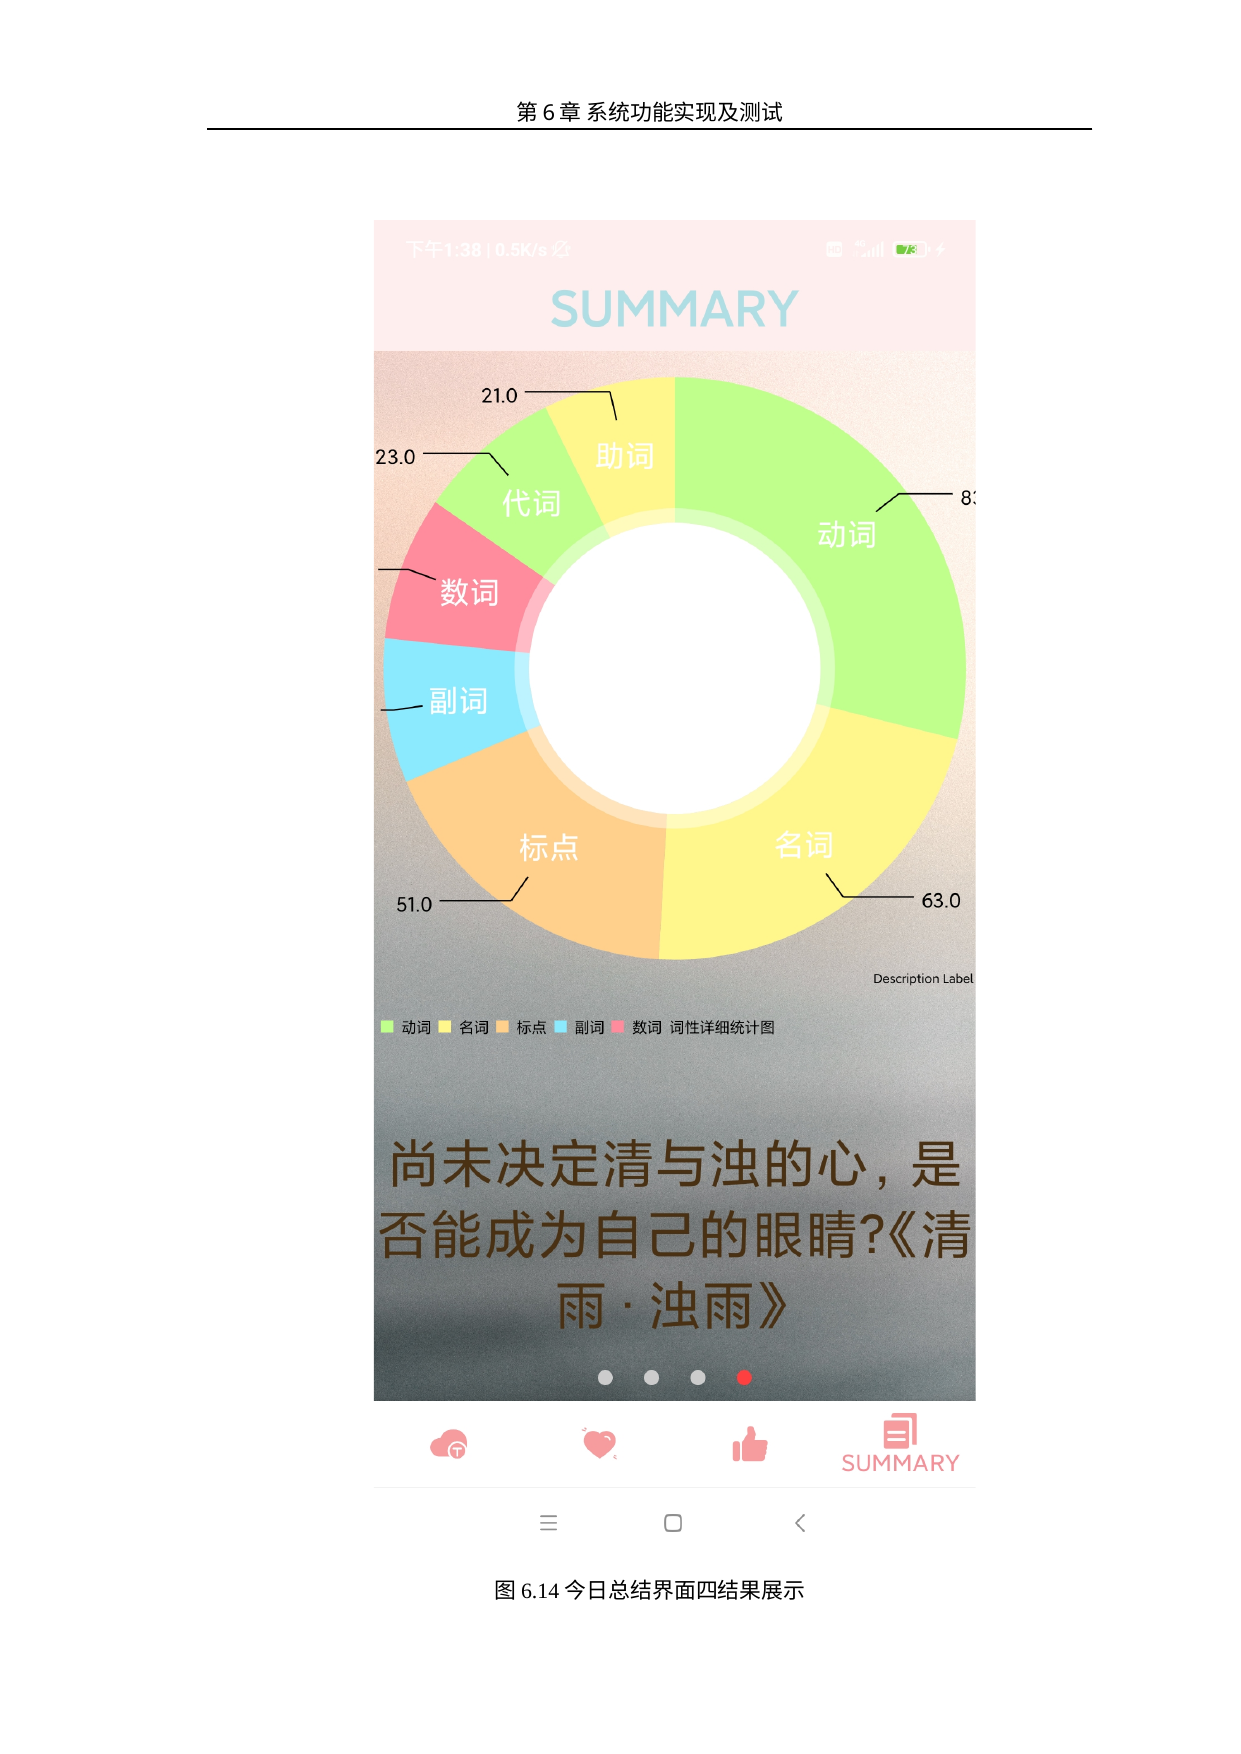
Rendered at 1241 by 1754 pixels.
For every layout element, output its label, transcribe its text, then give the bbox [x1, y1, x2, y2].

text 图 6.14 今日总结界面四结果展示 [207, 1573, 1092, 1604]
picture [373, 220, 976, 1559]
